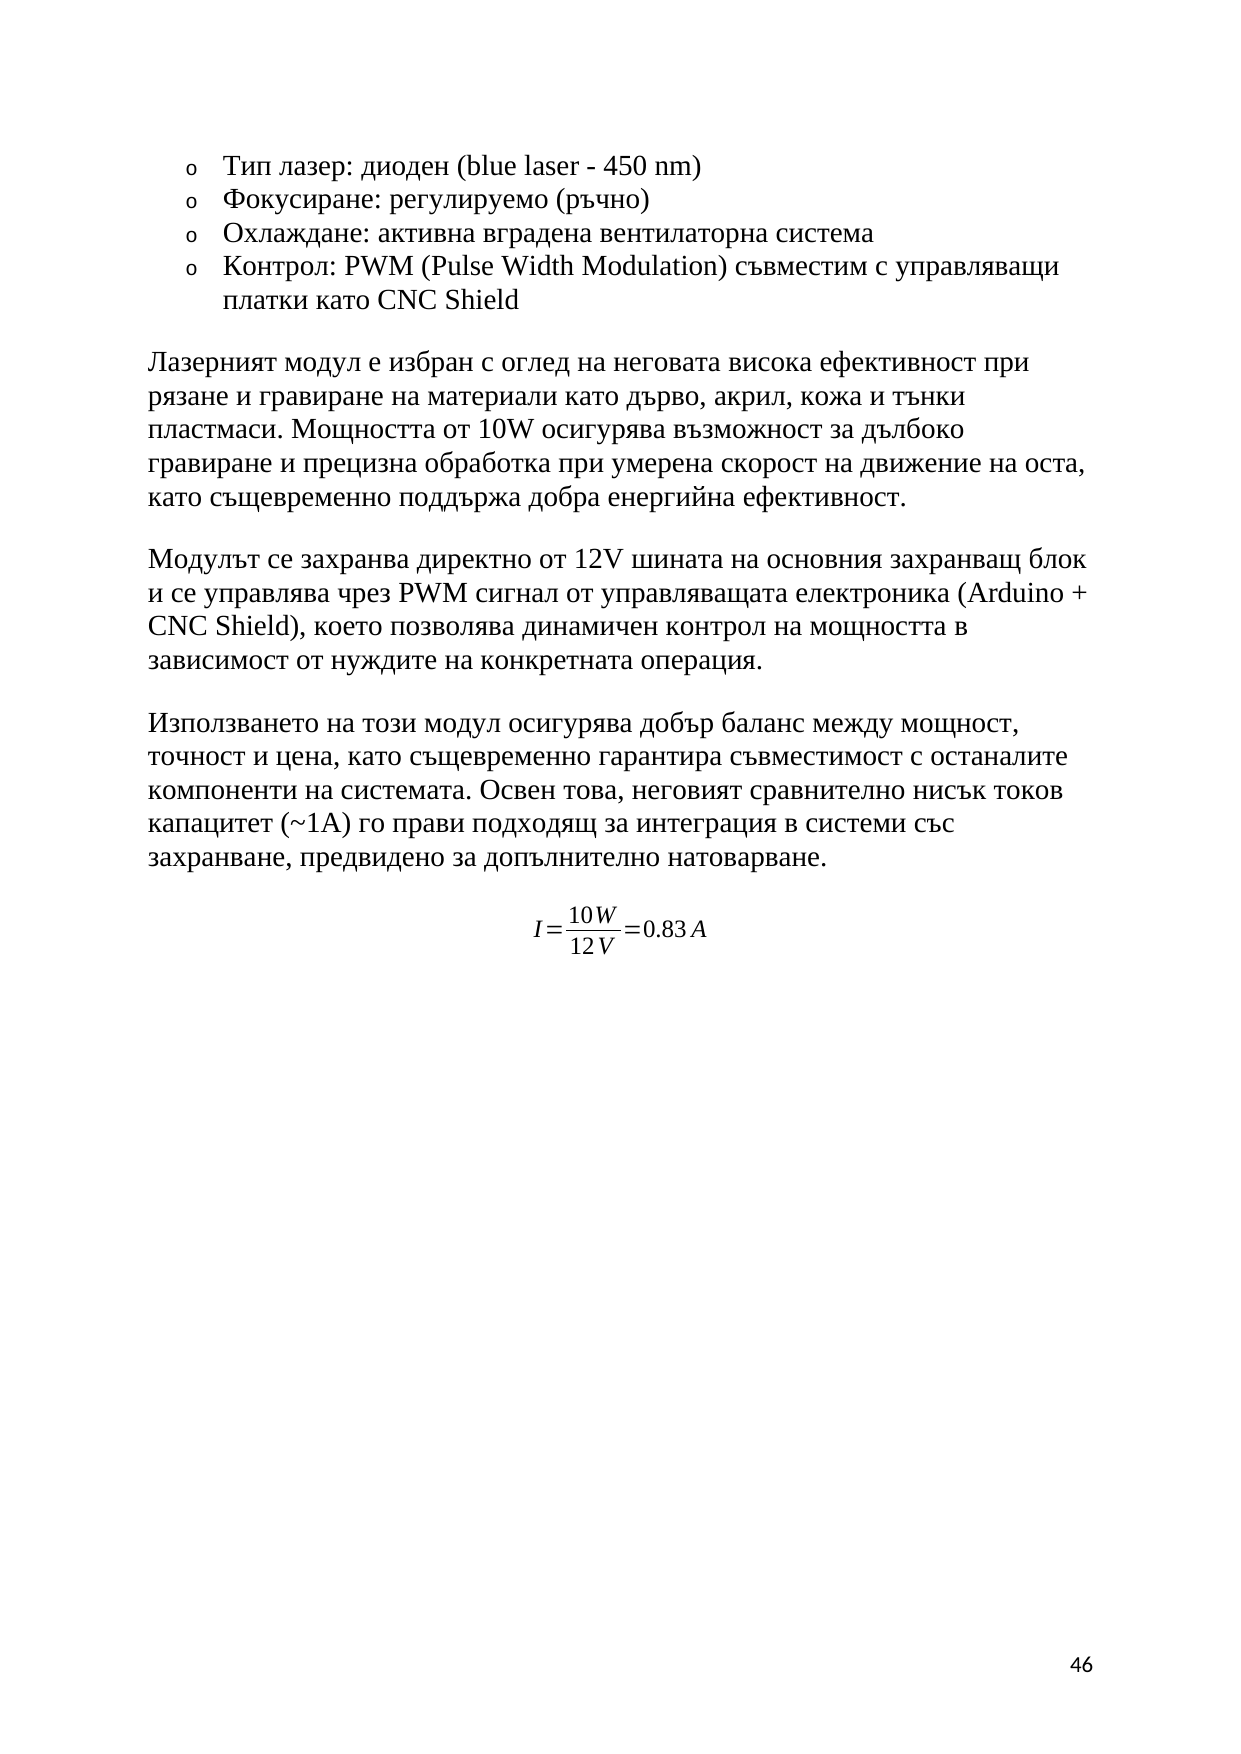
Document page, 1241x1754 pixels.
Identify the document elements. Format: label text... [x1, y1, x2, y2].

text Модулът се захранва директно от 12V шината на основния захранващ блок и се управлява чрез PWM сигнал от управляващата електроника (Arduino + CNC Shield), което позволява динамичен контрол на мощността в зависимост от нуждите на конкретната операция. [148, 541, 1093, 676]
list Охлаждане: активна вградена вентилаторна система [185, 215, 1093, 248]
list Контрол: PWM (Pulse Width Modulation) съвместим с управляващи платки като CNC Shield [185, 248, 1093, 315]
list Тип лазер: диоден (blue laser - 450 nm) [185, 148, 1093, 181]
list Фокусиране: регулируемо (ръчно) [185, 181, 1093, 215]
text Използването на този модул осигурява добър баланс между мощност, точност и цена, като същевременно гарантира съвместимост с останалите компоненти на системата. Освен това, неговият сравнително нисък токов капацитет (~1A) го прави подходящ за интеграция в системи със захранване, предвидено за допълнително натоварване. [148, 705, 1093, 872]
text Лазерният модул е избран с оглед на неговата висока ефективност при рязане и гравиране на материали като дърво, акрил, кожа и тънки пластмаси. Мощността от 10W осигурява възможност за дълбоко гравиране и прецизна обработка при умерена скорост на движение на оста, като същевременно поддържа добра енергийна ефективност. [148, 344, 1093, 512]
